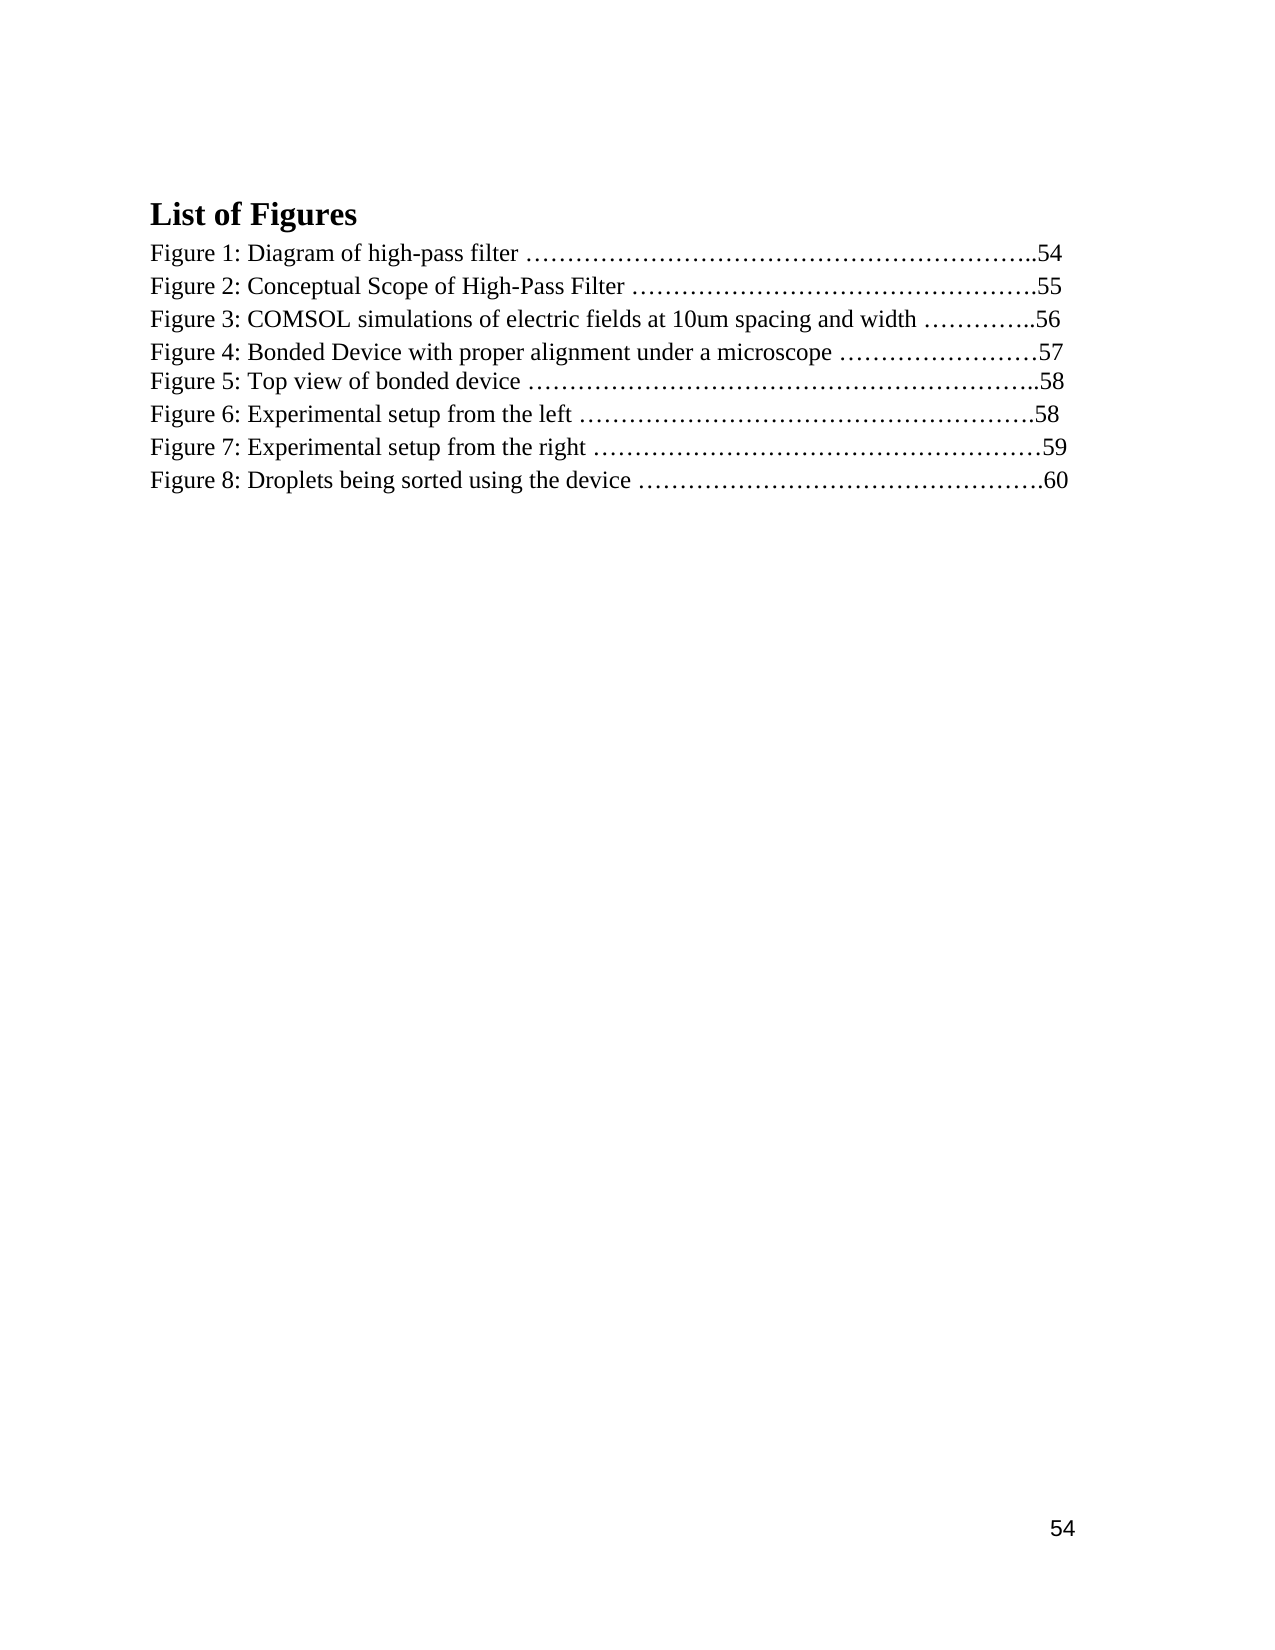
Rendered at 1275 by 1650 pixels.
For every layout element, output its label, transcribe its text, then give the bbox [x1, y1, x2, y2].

text Figure 4: Bonded Device with proper alignment under a microscope ……………………57 [150, 337, 1125, 366]
text List of Figures [150, 194, 1125, 232]
text Figure 7: Experimental setup from the right ………………………………………………59 [150, 432, 1125, 461]
text Figure 6: Experimental setup from the left ……………………………………………….58 [150, 399, 1125, 428]
text Figure 2: Conceptual Scope of High-Pass Filter ………………………………………….55 [150, 271, 1125, 300]
text Figure 5: Top view of bonded device ……………………………………………………..58 [150, 366, 1125, 395]
text Figure 8: Droplets being sorted using the device ………………………………………….60 [150, 465, 1125, 494]
text Figure 3: COMSOL simulations of electric fields at 10um spacing and width …………..56 [150, 304, 1125, 333]
text Figure 1: Diagram of high-pass filter ……………………………………………………..54 [150, 238, 1125, 267]
